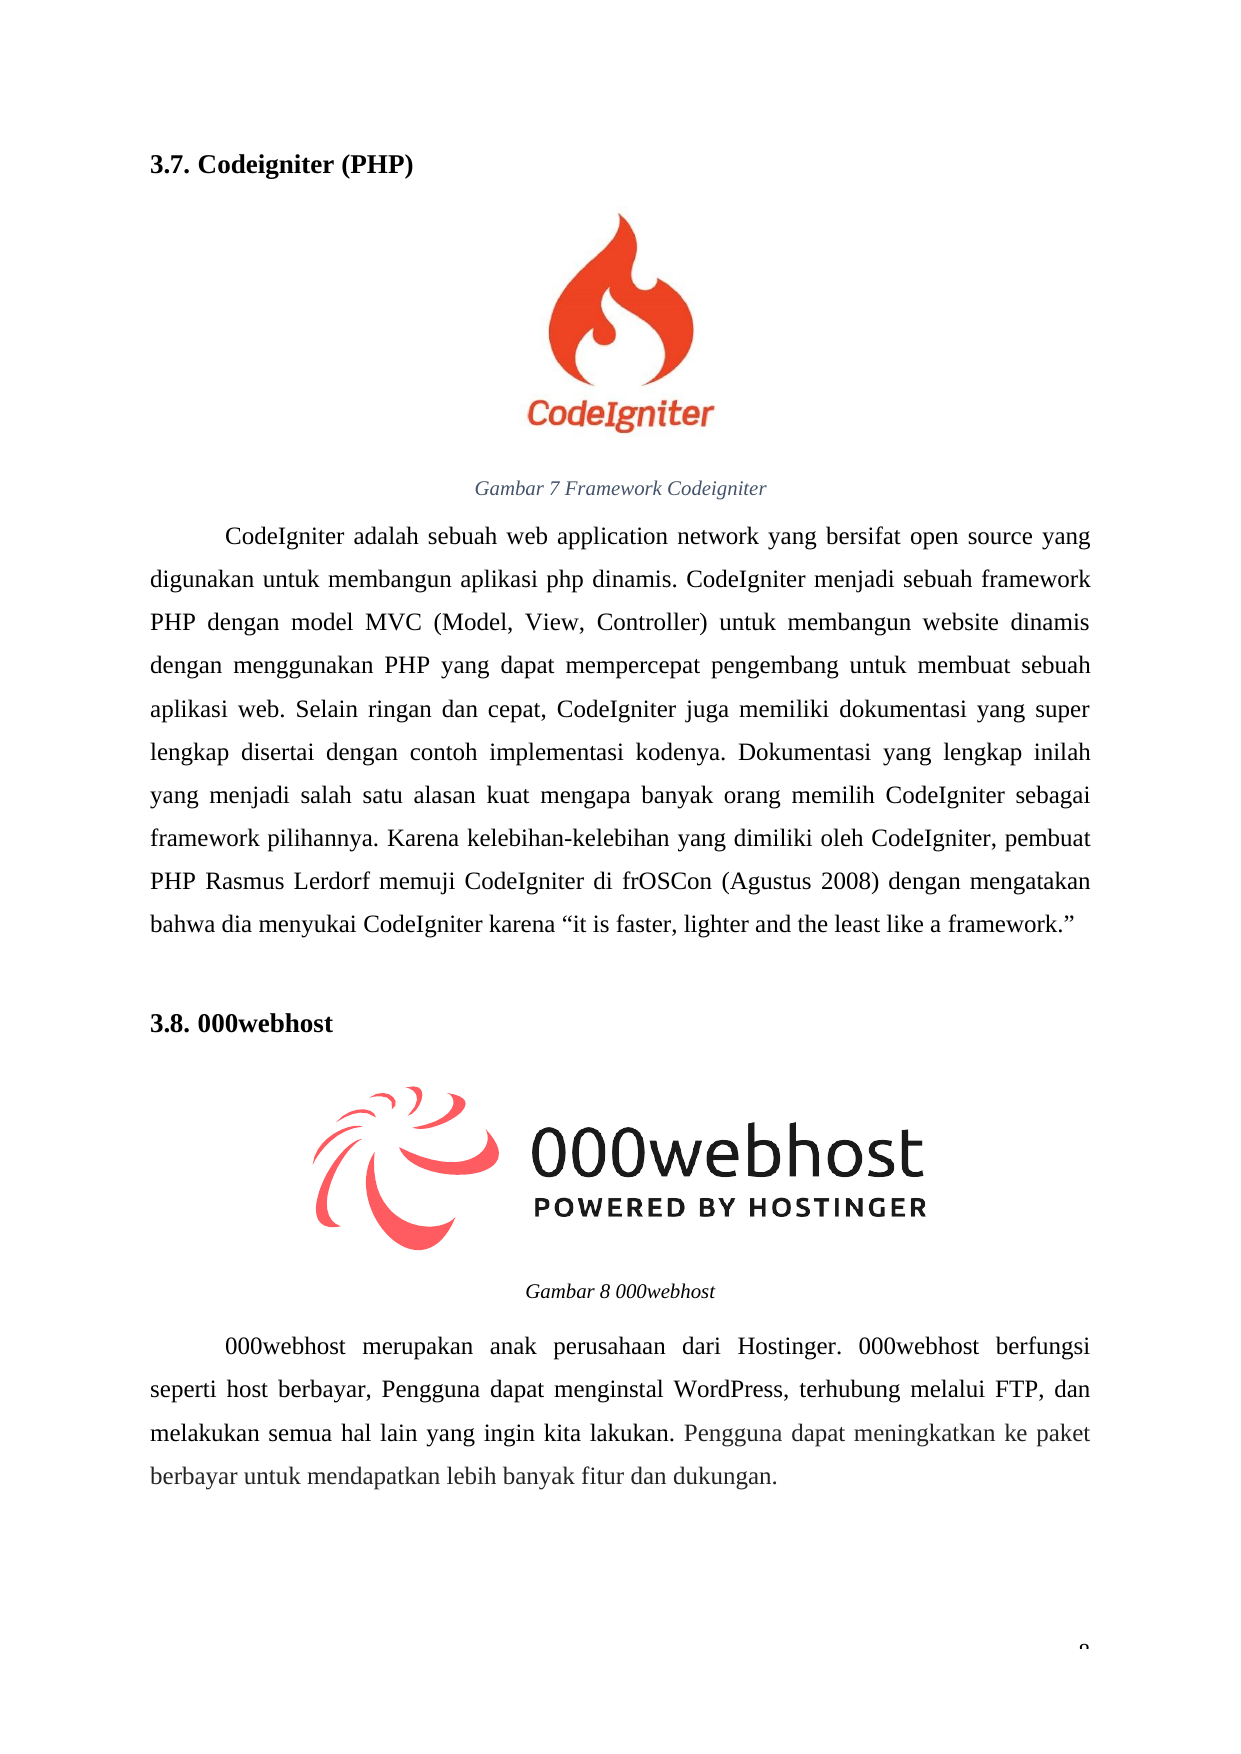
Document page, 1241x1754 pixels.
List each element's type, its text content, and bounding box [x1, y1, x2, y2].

text 000webhost merupakan anak perusahaan dari Hostinger. 000webhost berfungsi seperti host berbayar, Pengguna dapat menginstal WordPress, terhubung melalui FTP, dan melakukan semua hal lain yang ingin kita lakukan. Pengguna dapat meningkatkan ke paket berbayar untuk mendapatkan lebih banyak fitur dan dukungan. [150, 1331, 1091, 1489]
subtitle Codeigniter (PHP) [150, 148, 1128, 180]
text Gambar 8 000webhost [317, 1278, 923, 1303]
text Gambar 7 Framework Codeigniter [474, 476, 1128, 500]
subtitle 000webhost [150, 1007, 1128, 1038]
picture [518, 205, 717, 438]
picture [532, 1122, 926, 1217]
text CodeIgniter adalah sebuah web application network yang bersifat open source yang digunakan untuk membangun aplikasi php dinamis. CodeIgniter menjadi sebuah framework PHP dengan model MVC (Model, View, Controller) untuk membangun website dinamis dengan menggunakan PHP yang dapat mempercepat pengembang untuk membuat sebuah aplikasi web. Selain ringan dan cepat, CodeIgniter juga memiliki dokumentasi yang super lengkap disertai dengan contoh implementasi kodenya. Dokumentasi yang lengkap inilah yang menjadi salah satu alasan kuat mengapa banyak orang memilih CodeIgniter sebagai framework pilihannya. Karena kelebihan-kelebihan yang dimiliki oleh CodeIgniter, pembuat PHP Rasmus Lerdorf memuji CodeIgniter di frOSCon (Agustus 2008) dengan mengatakan bahwa dia menyukai CodeIgniter karena “it is faster, lighter and the least like a framework.” [150, 521, 1091, 938]
